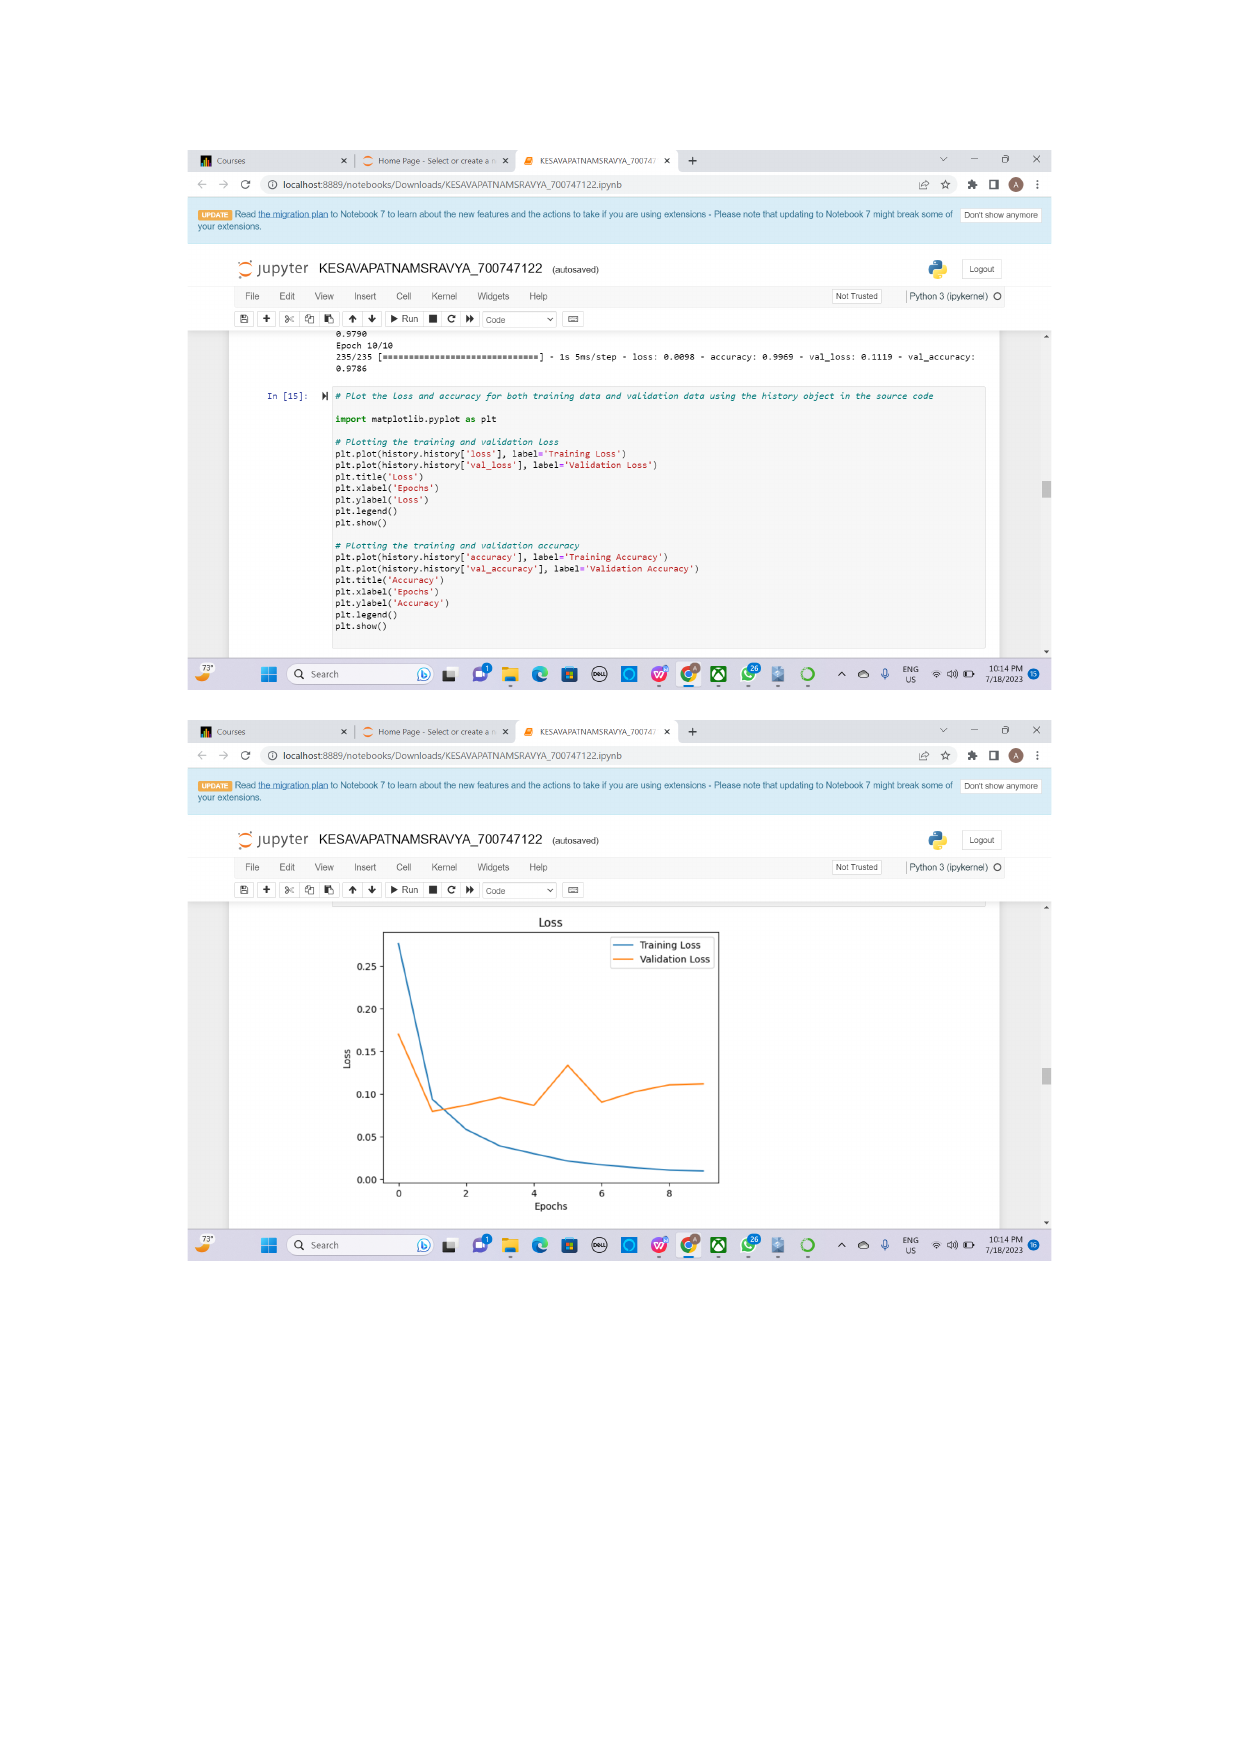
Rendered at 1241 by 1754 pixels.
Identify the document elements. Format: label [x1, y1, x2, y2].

picture [187, 720, 1052, 1261]
picture [187, 150, 1052, 690]
